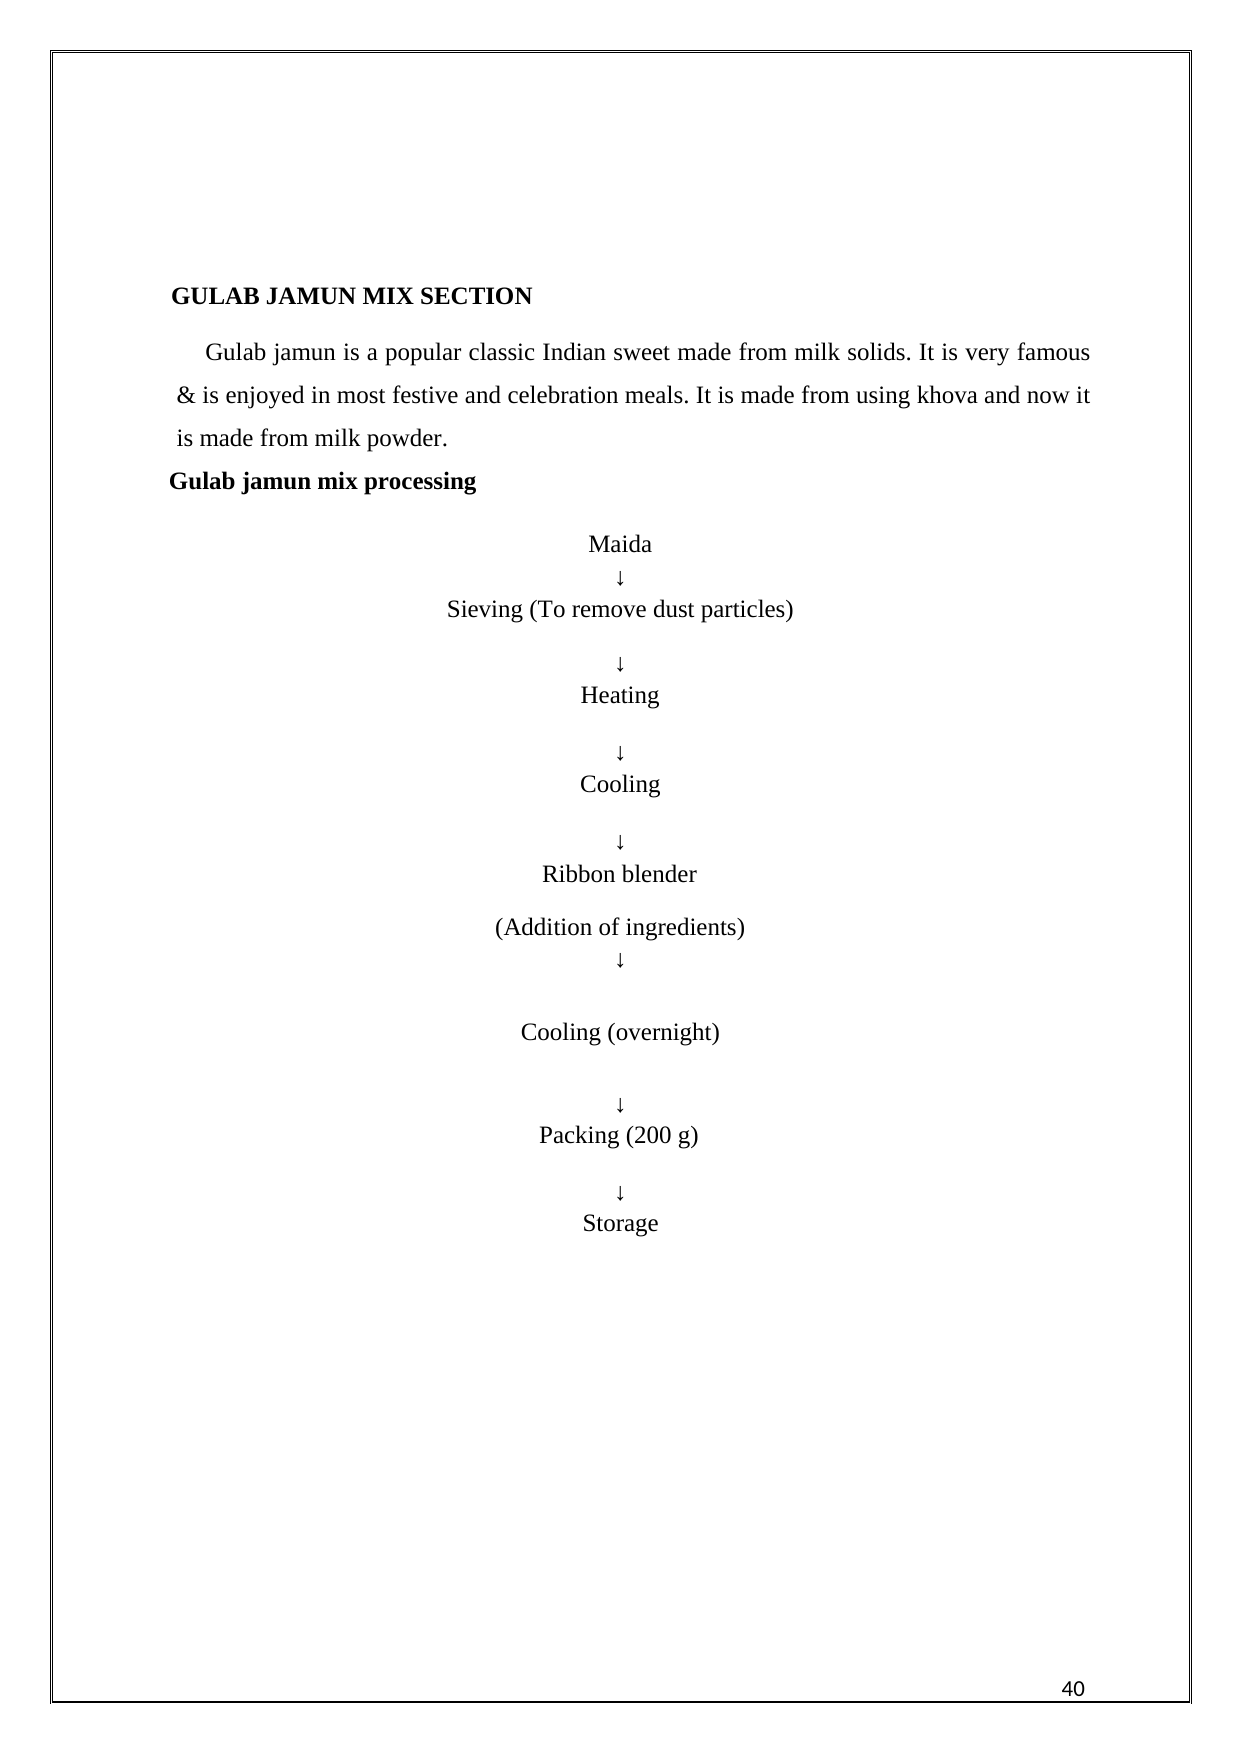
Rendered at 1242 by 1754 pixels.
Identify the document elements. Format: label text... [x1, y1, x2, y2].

text Gulab jamun is a popular classic Indian sweet made from milk solids. It is very famous & is enjoyed in most festive and celebration meals. It is made from using khova and now it is made from milk powder. [176, 337, 1092, 452]
text Cooling (overnight) [175, 1017, 1065, 1045]
text ↓ [58, 1089, 626, 1118]
text GULAB JAMUN MIX SECTION [58, 281, 1140, 309]
text Packing (200 g) [58, 1120, 698, 1149]
text ↓ [175, 826, 1065, 855]
text Ribbon blender [175, 859, 1063, 887]
text ↓ [175, 944, 1065, 973]
text Maida [175, 529, 1065, 558]
text (Addition of ingredients) [175, 912, 1065, 941]
text ↓ [58, 1177, 626, 1206]
text Cooling [175, 769, 1065, 798]
text ↓ [175, 648, 1065, 676]
text Sieving (To remove dust particles) [175, 594, 1065, 623]
text ↓ [175, 737, 1065, 766]
subtitle Gulab jamun mix processing [100, 466, 1140, 495]
text ↓ [175, 562, 1065, 591]
text Heating [175, 680, 1065, 709]
text Storage [58, 1208, 658, 1237]
